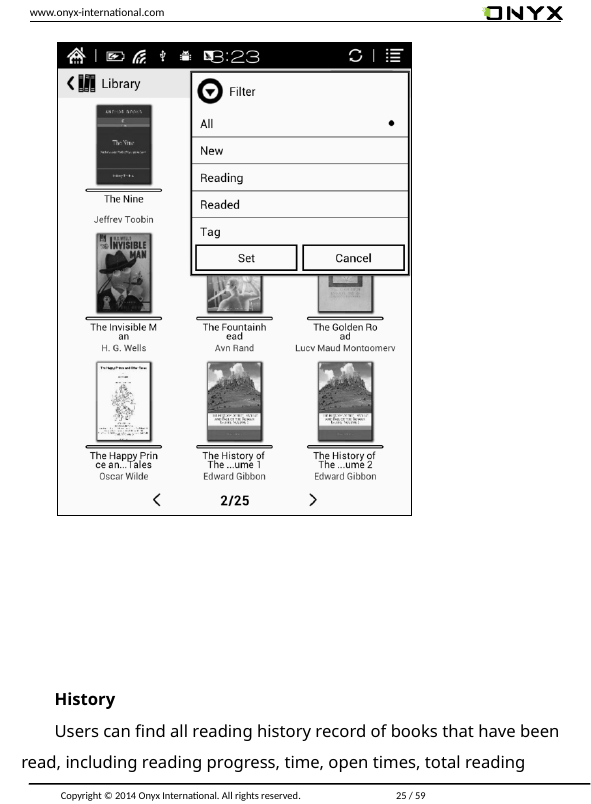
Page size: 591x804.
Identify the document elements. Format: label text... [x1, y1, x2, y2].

text History [21, 684, 561, 715]
picture [58, 43, 411, 515]
picture [482, 6, 563, 20]
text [21, 715, 561, 777]
